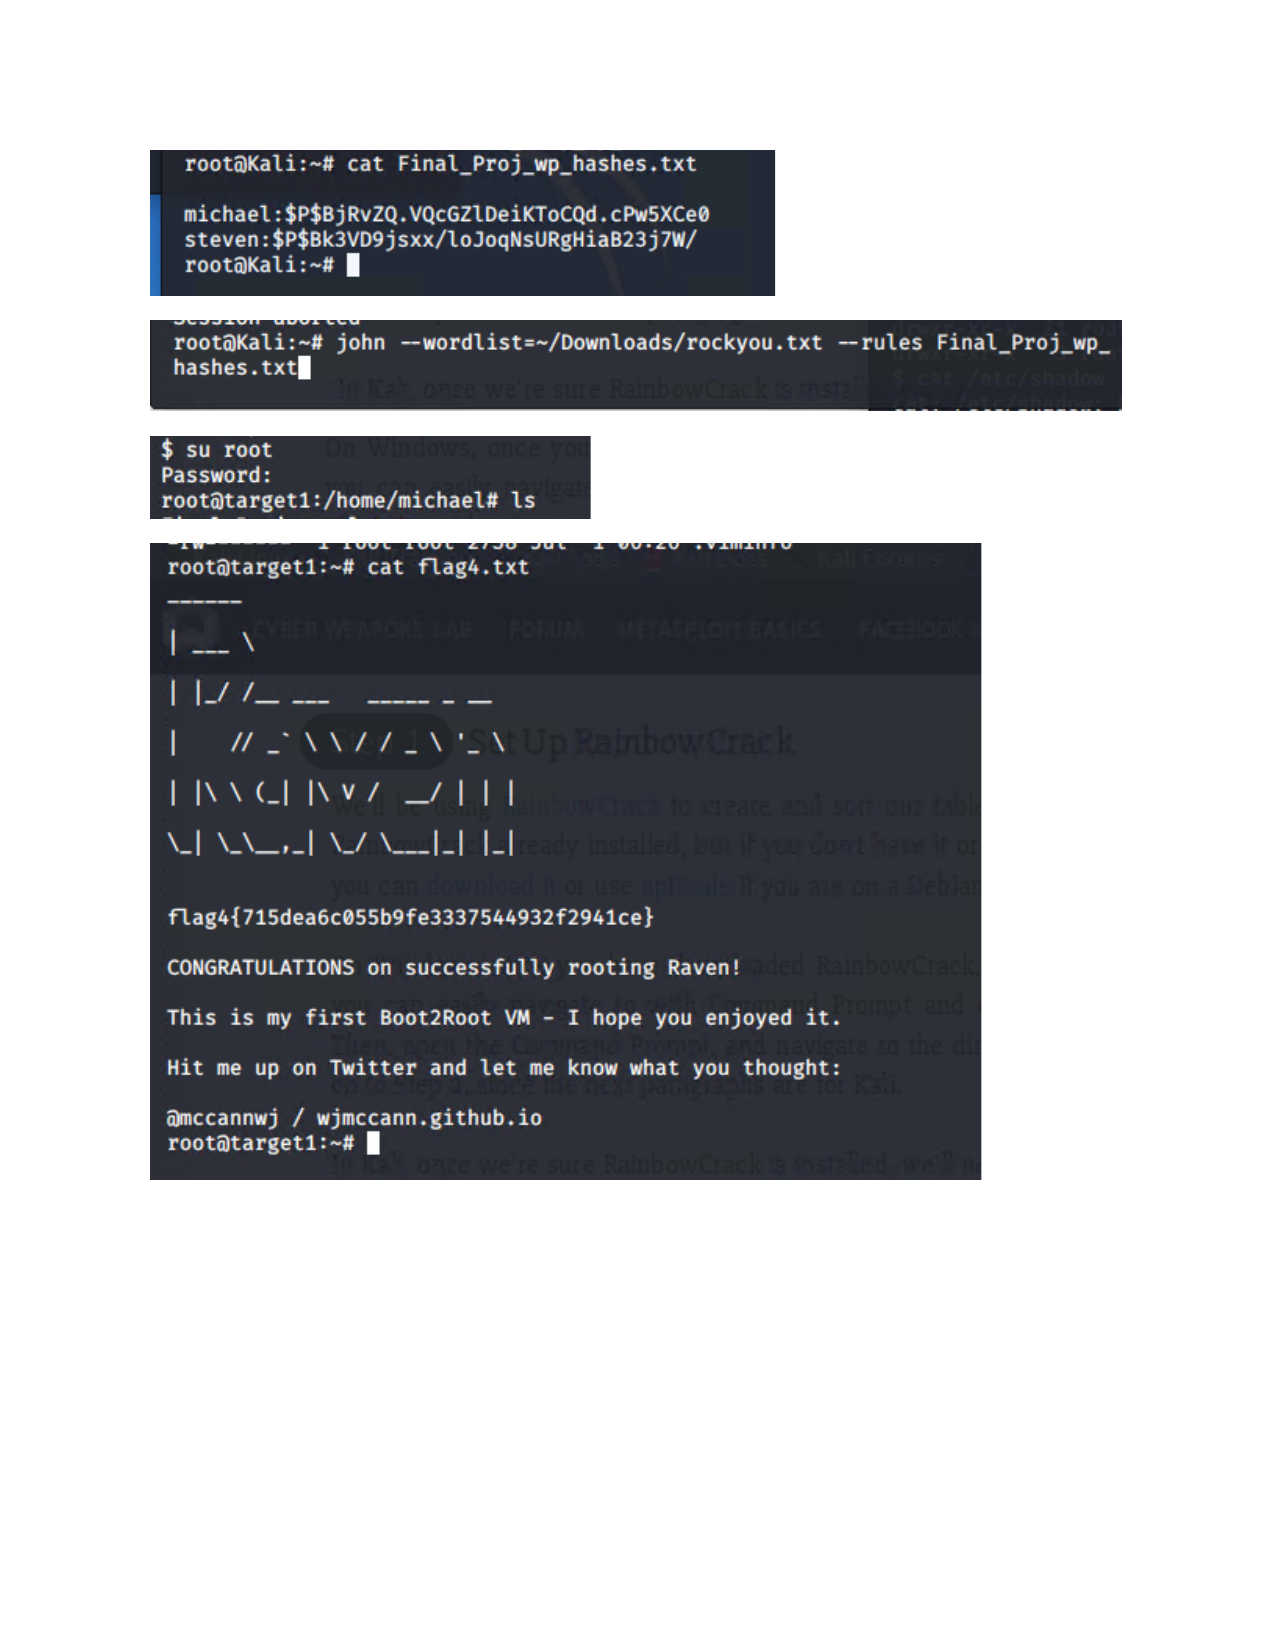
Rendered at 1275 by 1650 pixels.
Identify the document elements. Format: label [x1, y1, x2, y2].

picture [150, 436, 591, 519]
picture [150, 543, 982, 1180]
picture [150, 320, 1122, 411]
picture [150, 150, 775, 296]
